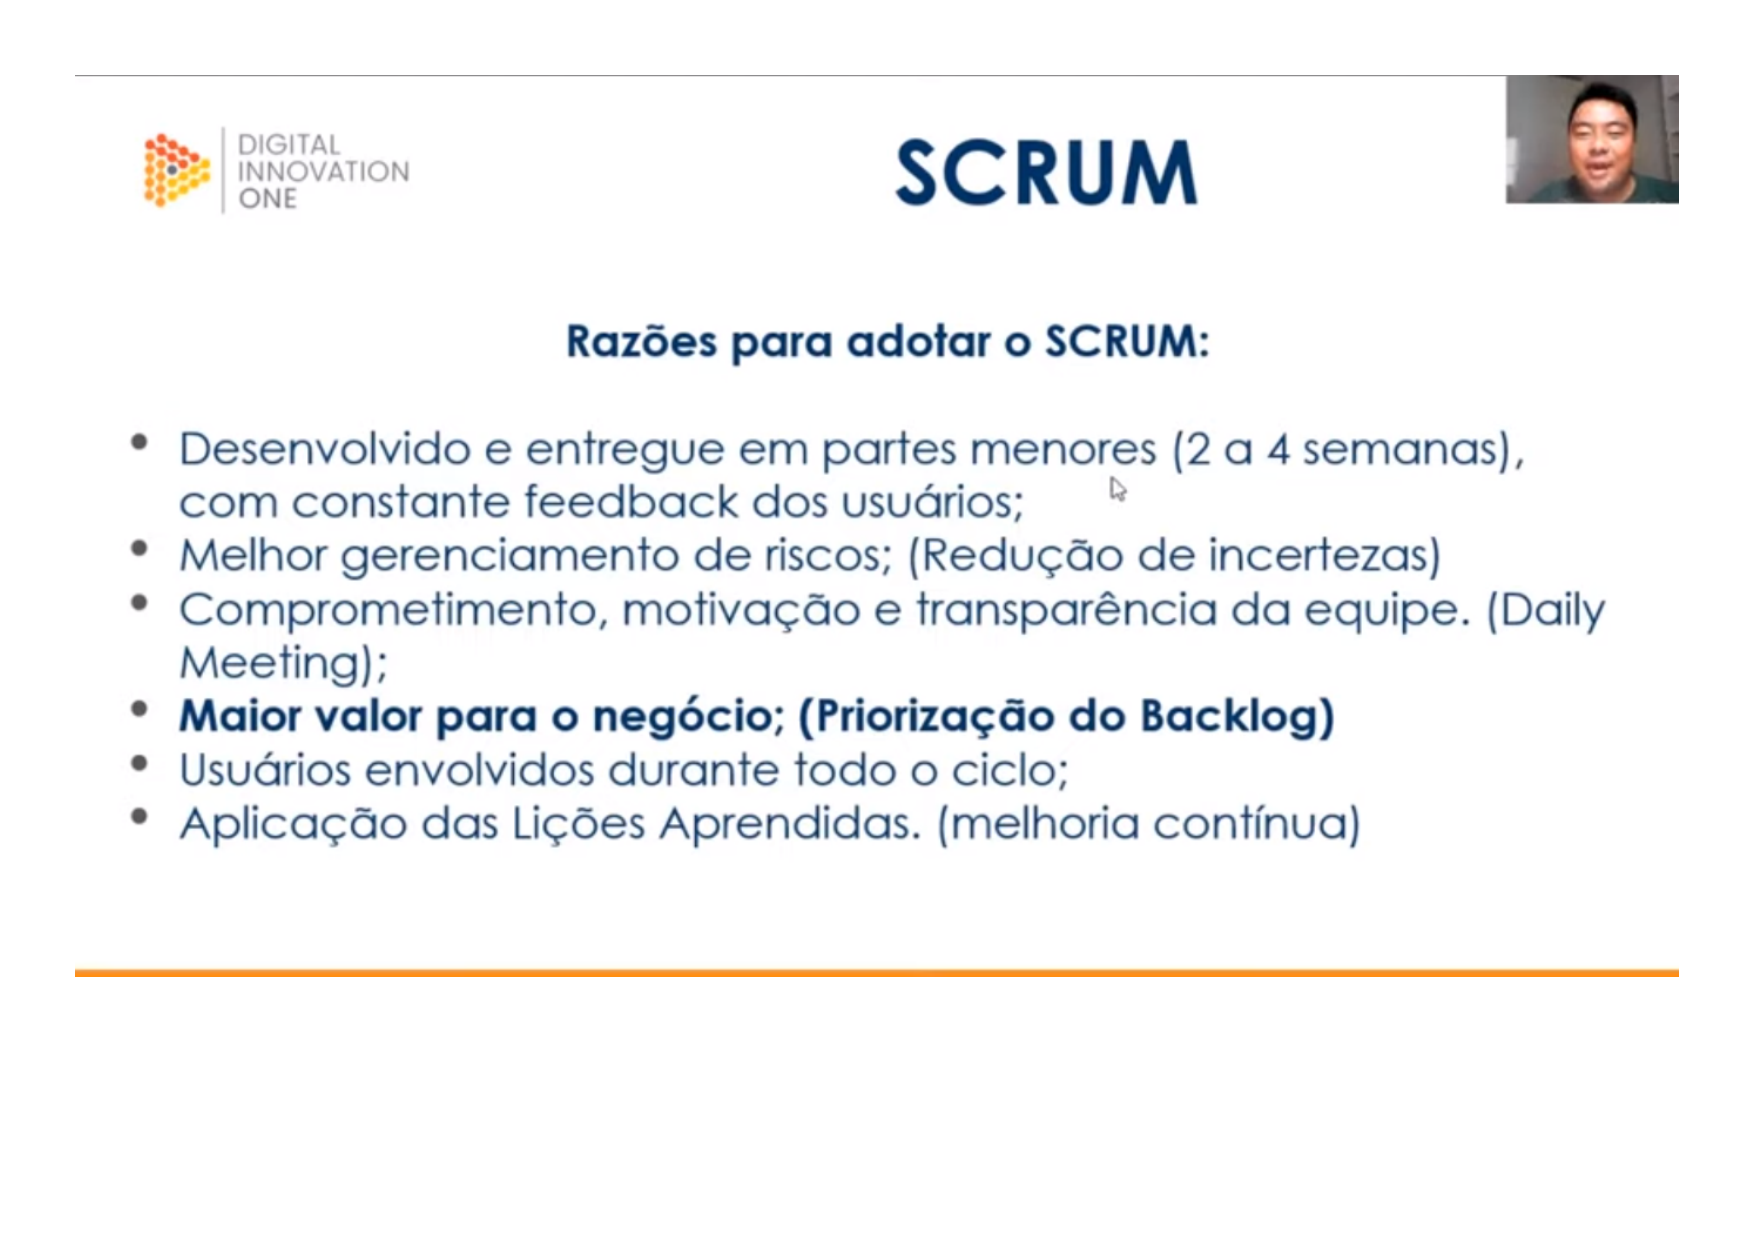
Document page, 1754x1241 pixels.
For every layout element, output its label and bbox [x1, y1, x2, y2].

picture [75, 75, 1679, 977]
